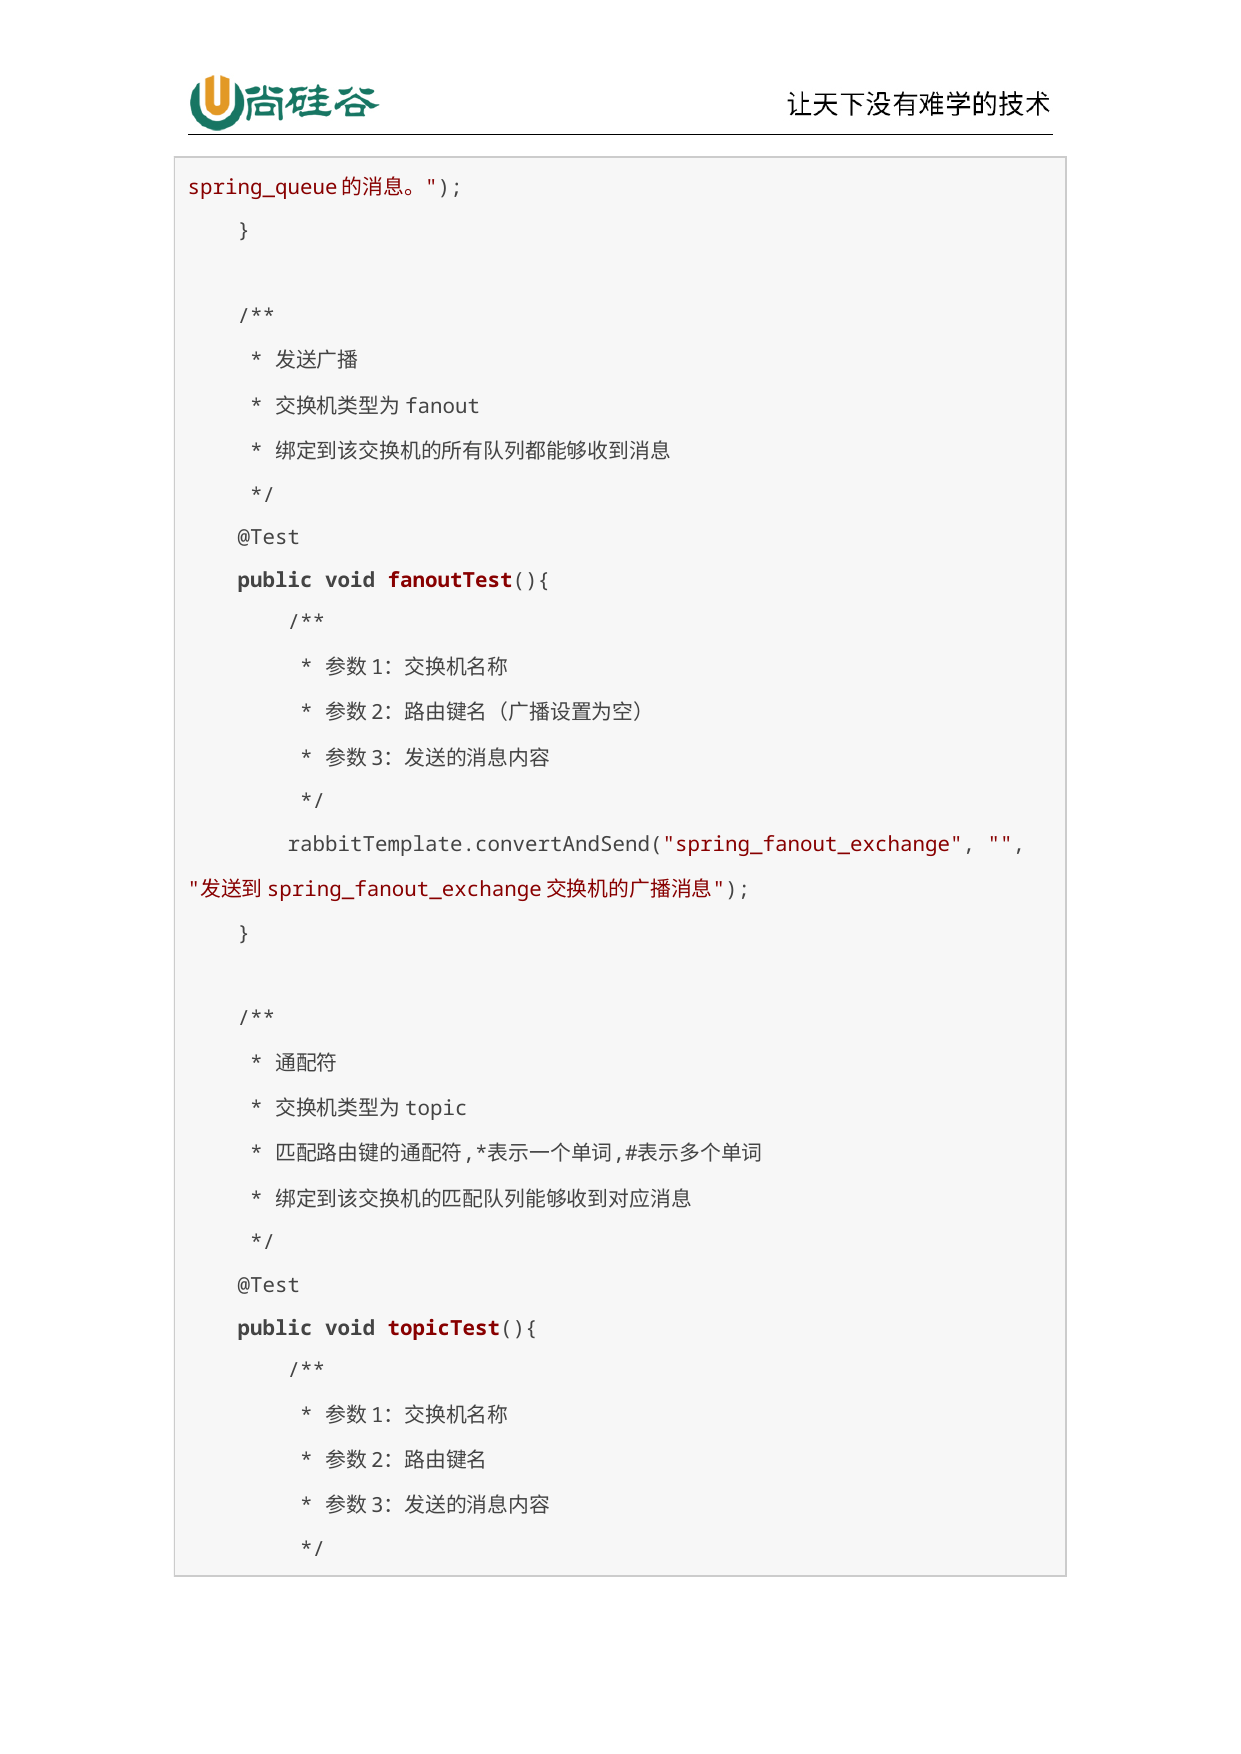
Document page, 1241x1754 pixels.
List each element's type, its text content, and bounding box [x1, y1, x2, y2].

text /** [175, 1341, 1065, 1384]
text * 参数3：发送的消息内容 [175, 1474, 1065, 1519]
text * 发送广播 [175, 329, 1065, 374]
text * 绑定到该交换机的所有队列都能够收到消息 [175, 420, 1065, 464]
text * 交换机类型为 fanout [175, 375, 1065, 419]
text rabbitTemplate.convertAndSend("spring_fanout_exchange", "", "发送到spring_fanout_exchange交换机的广播消息"); [175, 815, 1065, 903]
text } [175, 202, 1065, 244]
text * 参数1：交换机名称 [175, 1384, 1065, 1428]
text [175, 158, 1065, 201]
text * 参数3：发送的消息内容 [175, 727, 1065, 771]
text @Test [175, 1256, 1065, 1298]
text * 参数2：路由键名（广播设置为空） [175, 681, 1065, 726]
text public void topicTest(){ [175, 1298, 1065, 1341]
picture [187, 73, 1053, 132]
text */ [175, 466, 1065, 508]
text @Test [175, 508, 1065, 551]
text */ [175, 1213, 1065, 1256]
text public void fanoutTest(){ [175, 551, 1065, 593]
text /** [175, 989, 1065, 1032]
text /** [175, 593, 1065, 636]
text * 交换机类型为 topic [175, 1077, 1065, 1121]
text * 绑定到该交换机的匹配队列能够收到对应消息 [175, 1168, 1065, 1212]
text * 匹配路由键的通配符,*表示一个单词,#表示多个单词 [175, 1122, 1065, 1167]
text * 参数1：交换机名称 [175, 636, 1065, 680]
text */ [175, 772, 1065, 815]
text /** [175, 287, 1065, 329]
text * 参数2：路由键名 [175, 1429, 1065, 1473]
text } [175, 904, 1065, 946]
text * 通配符 [175, 1032, 1065, 1076]
text */ [175, 1520, 1065, 1575]
